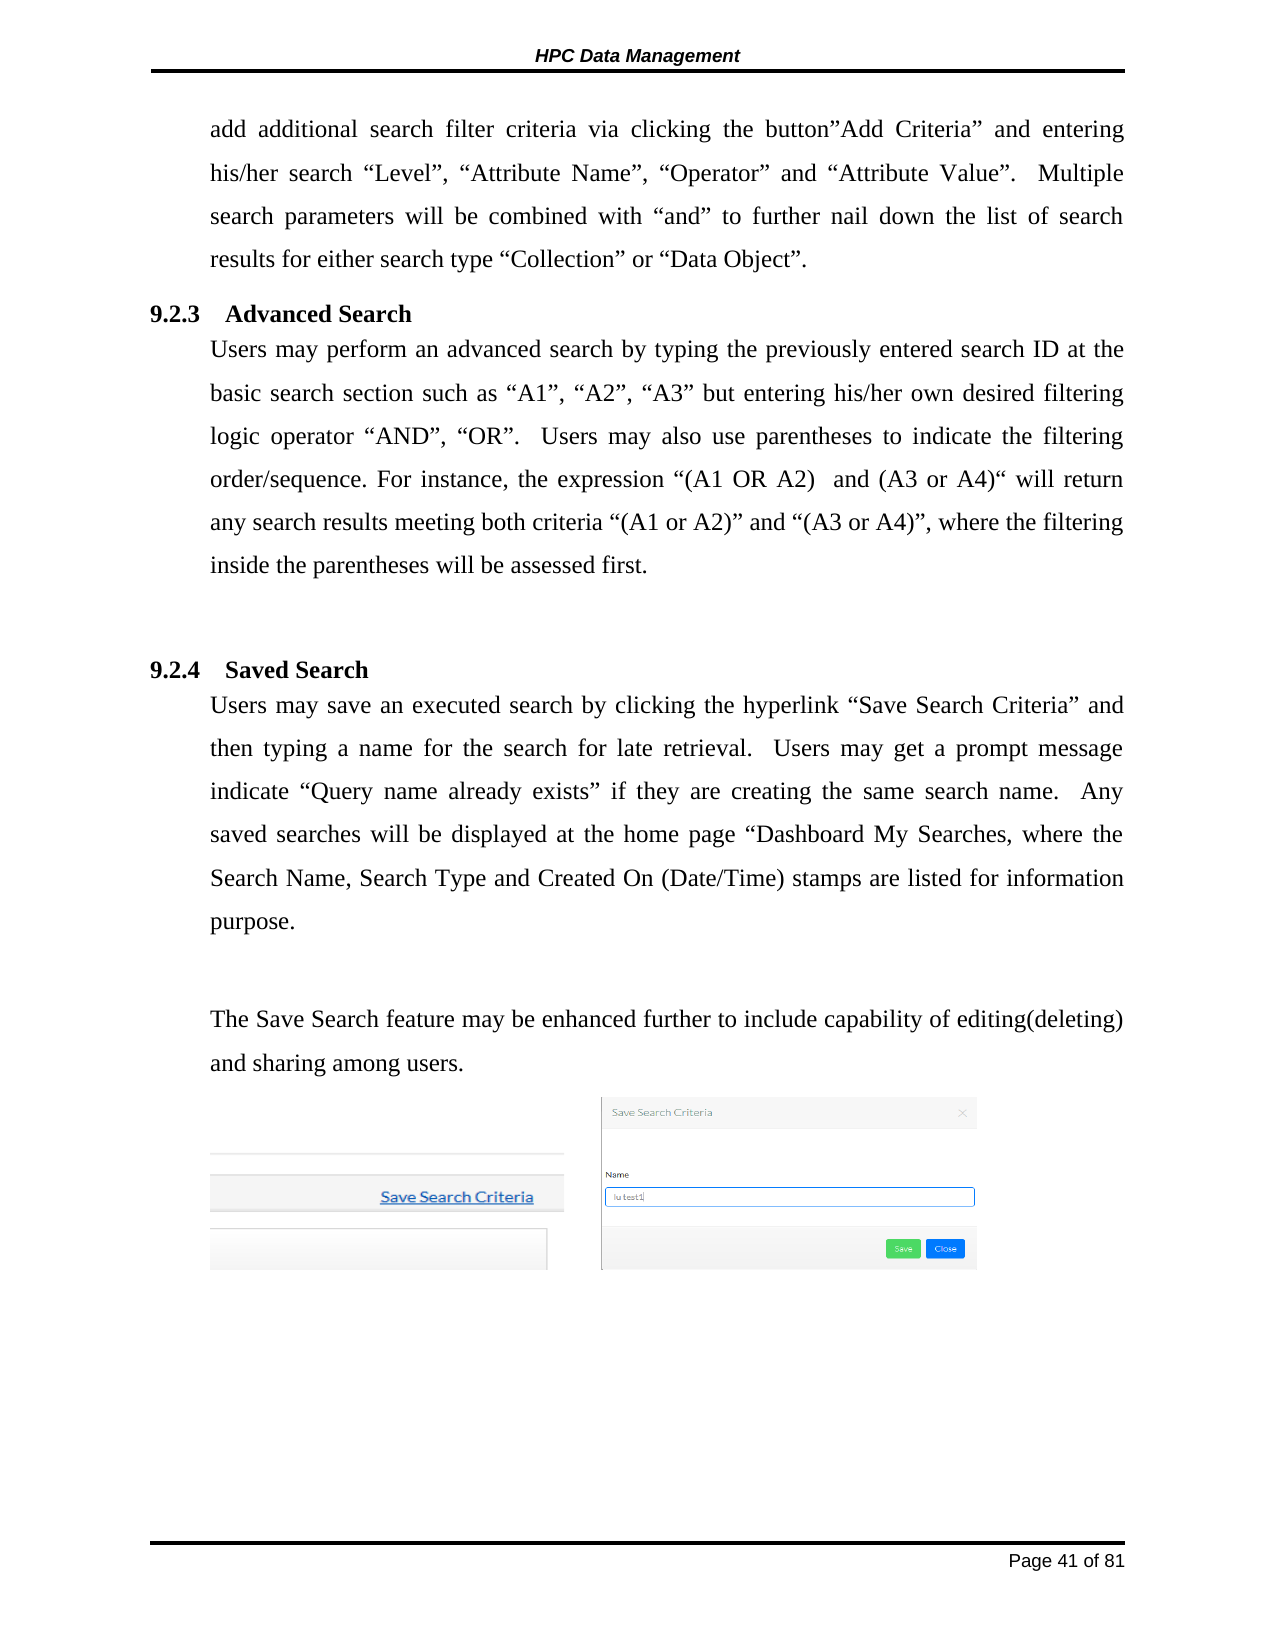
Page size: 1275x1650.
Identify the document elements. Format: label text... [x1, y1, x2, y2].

picture [210, 1110, 565, 1270]
text The Save Search feature may be enhanced further to include capability of editing(deleting) and sharing among users. [210, 1004, 1125, 1076]
text Users may save an executed search by clicking the hyperlink “Save Search Criteria” and then typing a name for the search for late retrieval. Users may get a prompt message indicate “Query name already exists” if they are creating the same search name. Any saved searches will be displayed at the home page “Dashboard My Searches, where the Search Name, Search Type and Created On (Date/Time) stamps are listed for information purpose. [210, 690, 1125, 934]
text Users may perform an advanced search by typing the previously entered search ID at the basic search section such as “A1”, “A2”, “A3” but entering his/her own desired filtering logic operator “AND”, “OR”. Users may also use parentheses to indicate the filtering order/sequence. For instance, the expression “(A1 OR A2) and (A3 or A4)“ will return any search results meeting both criteria “(A1 or A2)” and “(A3 or A4)”, where the filtering inside the parentheses will be assessed first. [210, 334, 1125, 579]
subtitle Advanced Search [150, 299, 1125, 328]
picture [601, 1097, 977, 1270]
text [210, 114, 1125, 273]
subtitle Saved Search [150, 655, 1125, 684]
